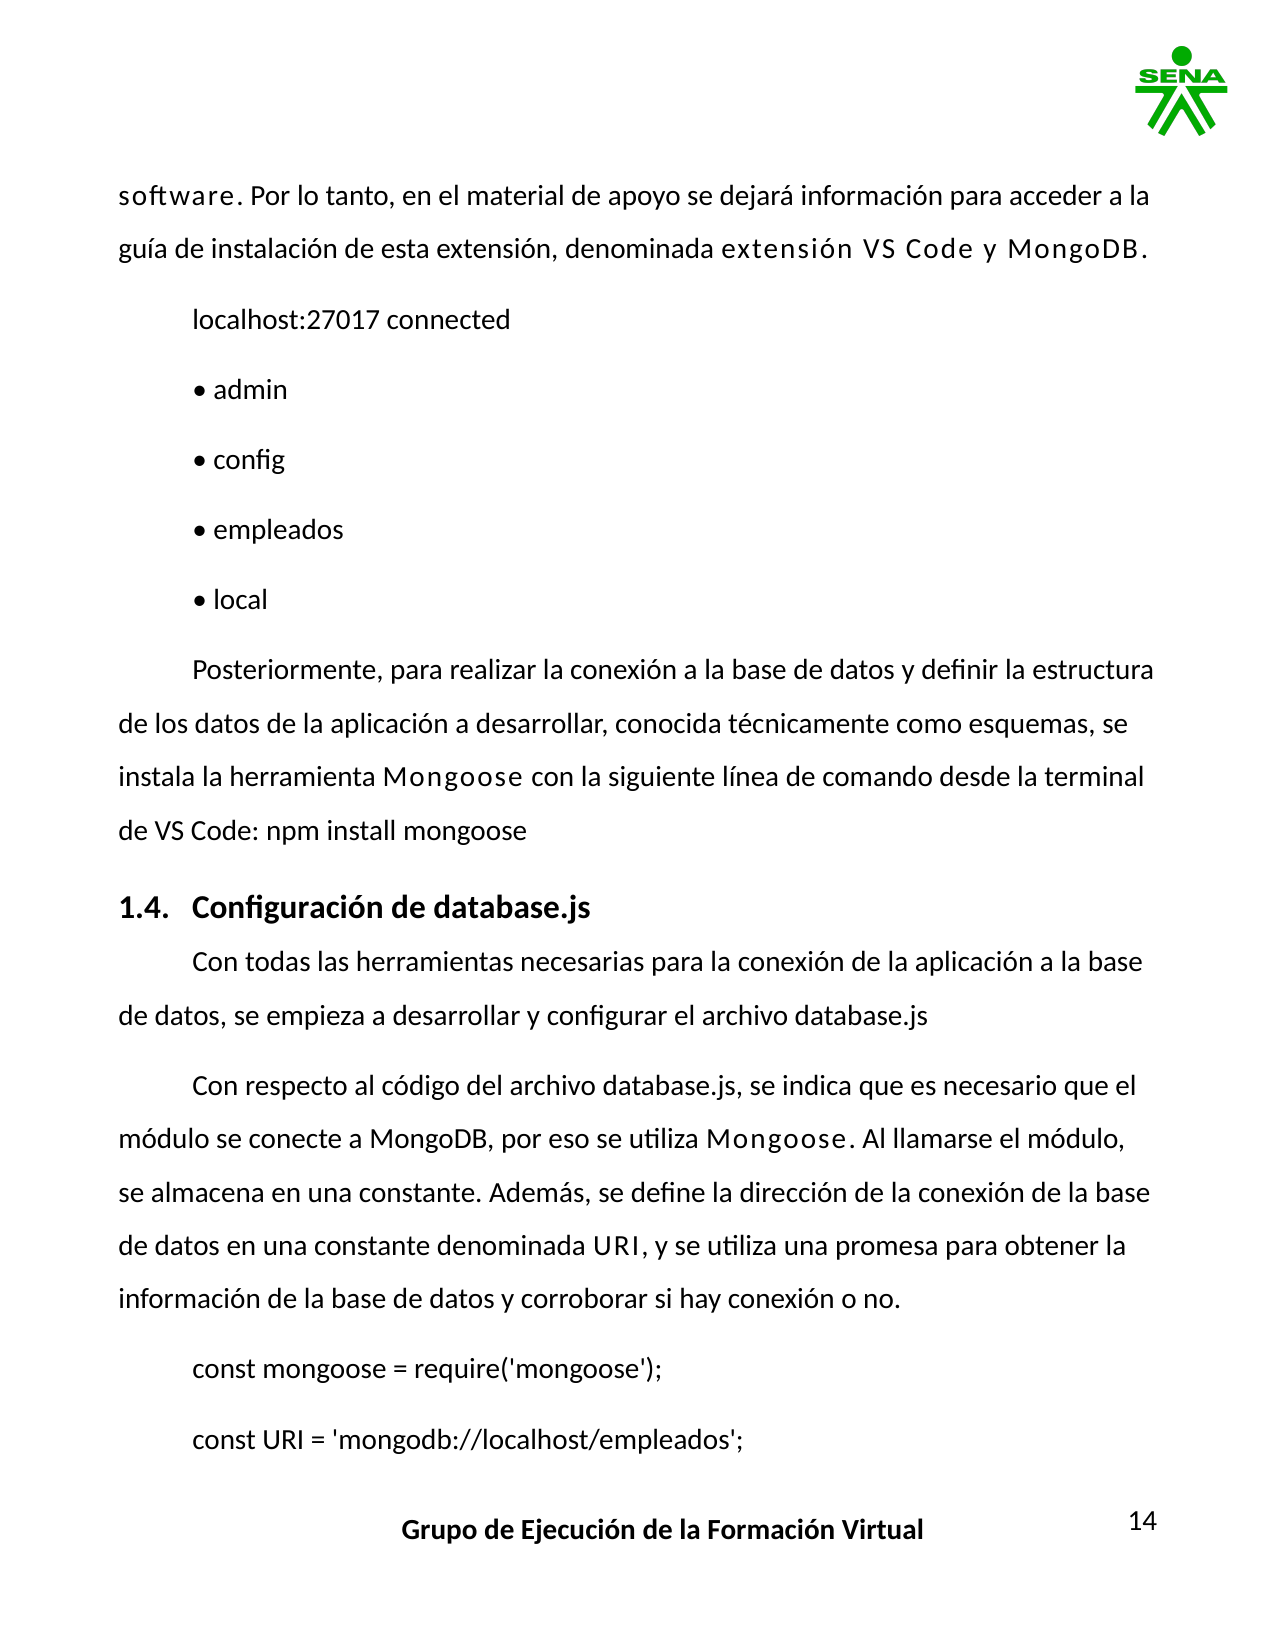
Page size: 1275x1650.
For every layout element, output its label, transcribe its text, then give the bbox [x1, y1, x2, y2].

subtitle Configuración de database.js [118, 886, 1157, 927]
text const mongoose = require('mongoose'); [118, 1351, 1157, 1386]
text Con respecto al código del archivo database.js, se indica que es necesario que el módulo se conecte a MongoDB, por eso se utiliza Mongoose. Al llamarse el módulo, se almacena en una constante. Además, se define la dirección de la conexión de la base de datos en una constante denominada URI, y se utiliza una promesa para obtener la información de la base de datos y corroborar si hay conexión o no. [118, 1067, 1157, 1316]
text localhost:27017 connected [118, 301, 1157, 336]
text • local [118, 581, 1157, 617]
text Posteriormente, para realizar la conexión a la base de datos y definir la estructura de los datos de la aplicación a desarrollar, conocida técnicamente como esquemas, se instala la herramienta Mongoose con la siguiente línea de comando desde la terminal de VS Code: npm install mongoose [118, 651, 1157, 847]
text • config [118, 441, 1157, 477]
text Con todas las herramientas necesarias para la conexión de la aplicación a la base de datos, se empieza a desarrollar y configurar el archivo database.js [118, 943, 1157, 1032]
text • admin [118, 371, 1157, 406]
picture [1135, 46, 1228, 136]
text • empleados [118, 511, 1157, 547]
text const URI = 'mongodb://localhost/empleados'; [118, 1421, 1157, 1456]
